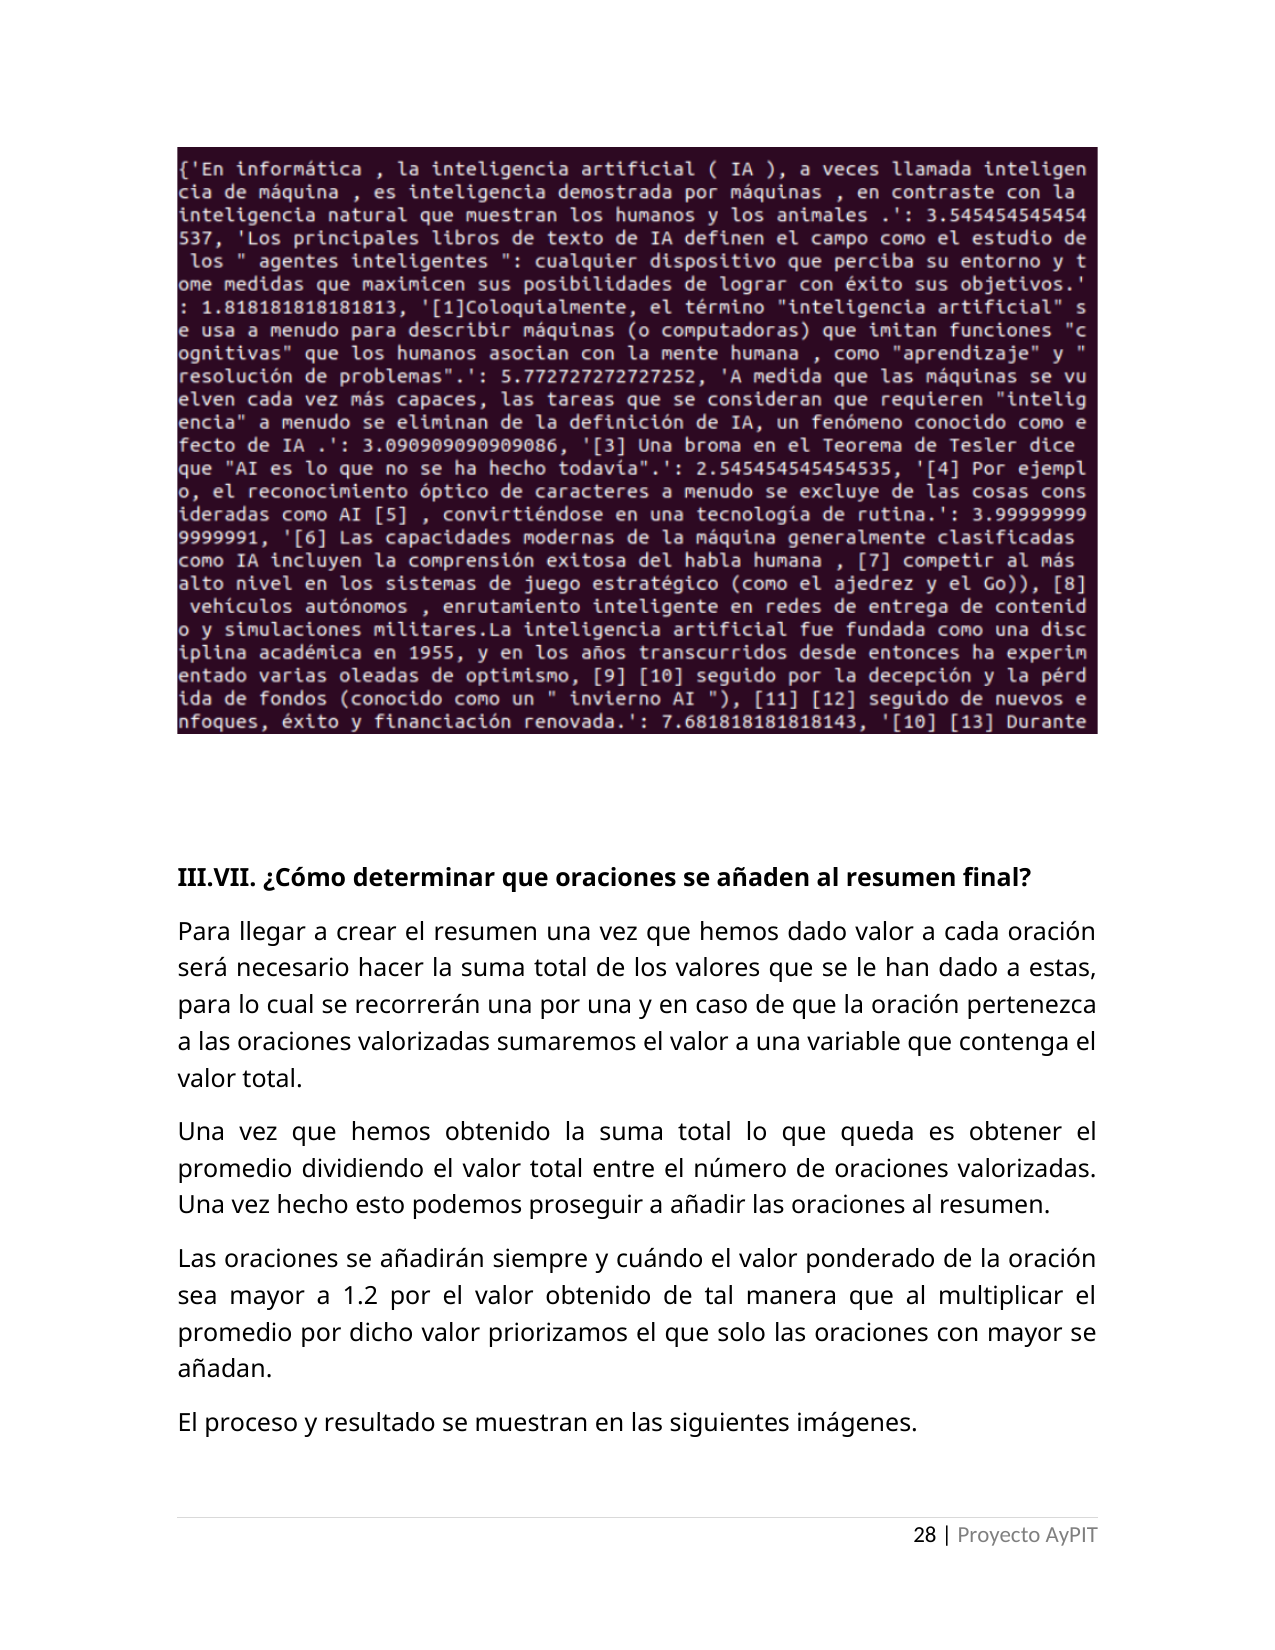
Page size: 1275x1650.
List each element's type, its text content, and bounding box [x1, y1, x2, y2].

text III.VII. ¿Cómo determinar que oraciones se añaden al resumen final? [177, 860, 1098, 894]
text El proceso y resultado se muestran en las siguientes imágenes. [177, 1404, 1098, 1438]
text Las oraciones se añadirán siempre y cuándo el valor ponderado de la oración sea mayor a 1.2 por el valor obtenido de tal manera que al multiplicar el promedio por dicho valor priorizamos el que solo las oraciones con mayor se añadan. [177, 1241, 1098, 1385]
picture [177, 147, 1098, 734]
text Una vez que hemos obtenido la suma total lo que queda es obtener el promedio dividiendo el valor total entre el número de oraciones valorizadas. Una vez hecho esto podemos proseguir a añadir las oraciones al resumen. [177, 1114, 1098, 1221]
text Para llegar a crear el resumen una vez que hemos dado valor a cada oración será necesario hacer la suma total de los valores que se le han dado a estas, para lo cual se recorrerán una por una y en caso de que la oración pertenezca a las oraciones valorizadas sumaremos el valor a una variable que contenga el valor total. [177, 913, 1098, 1094]
